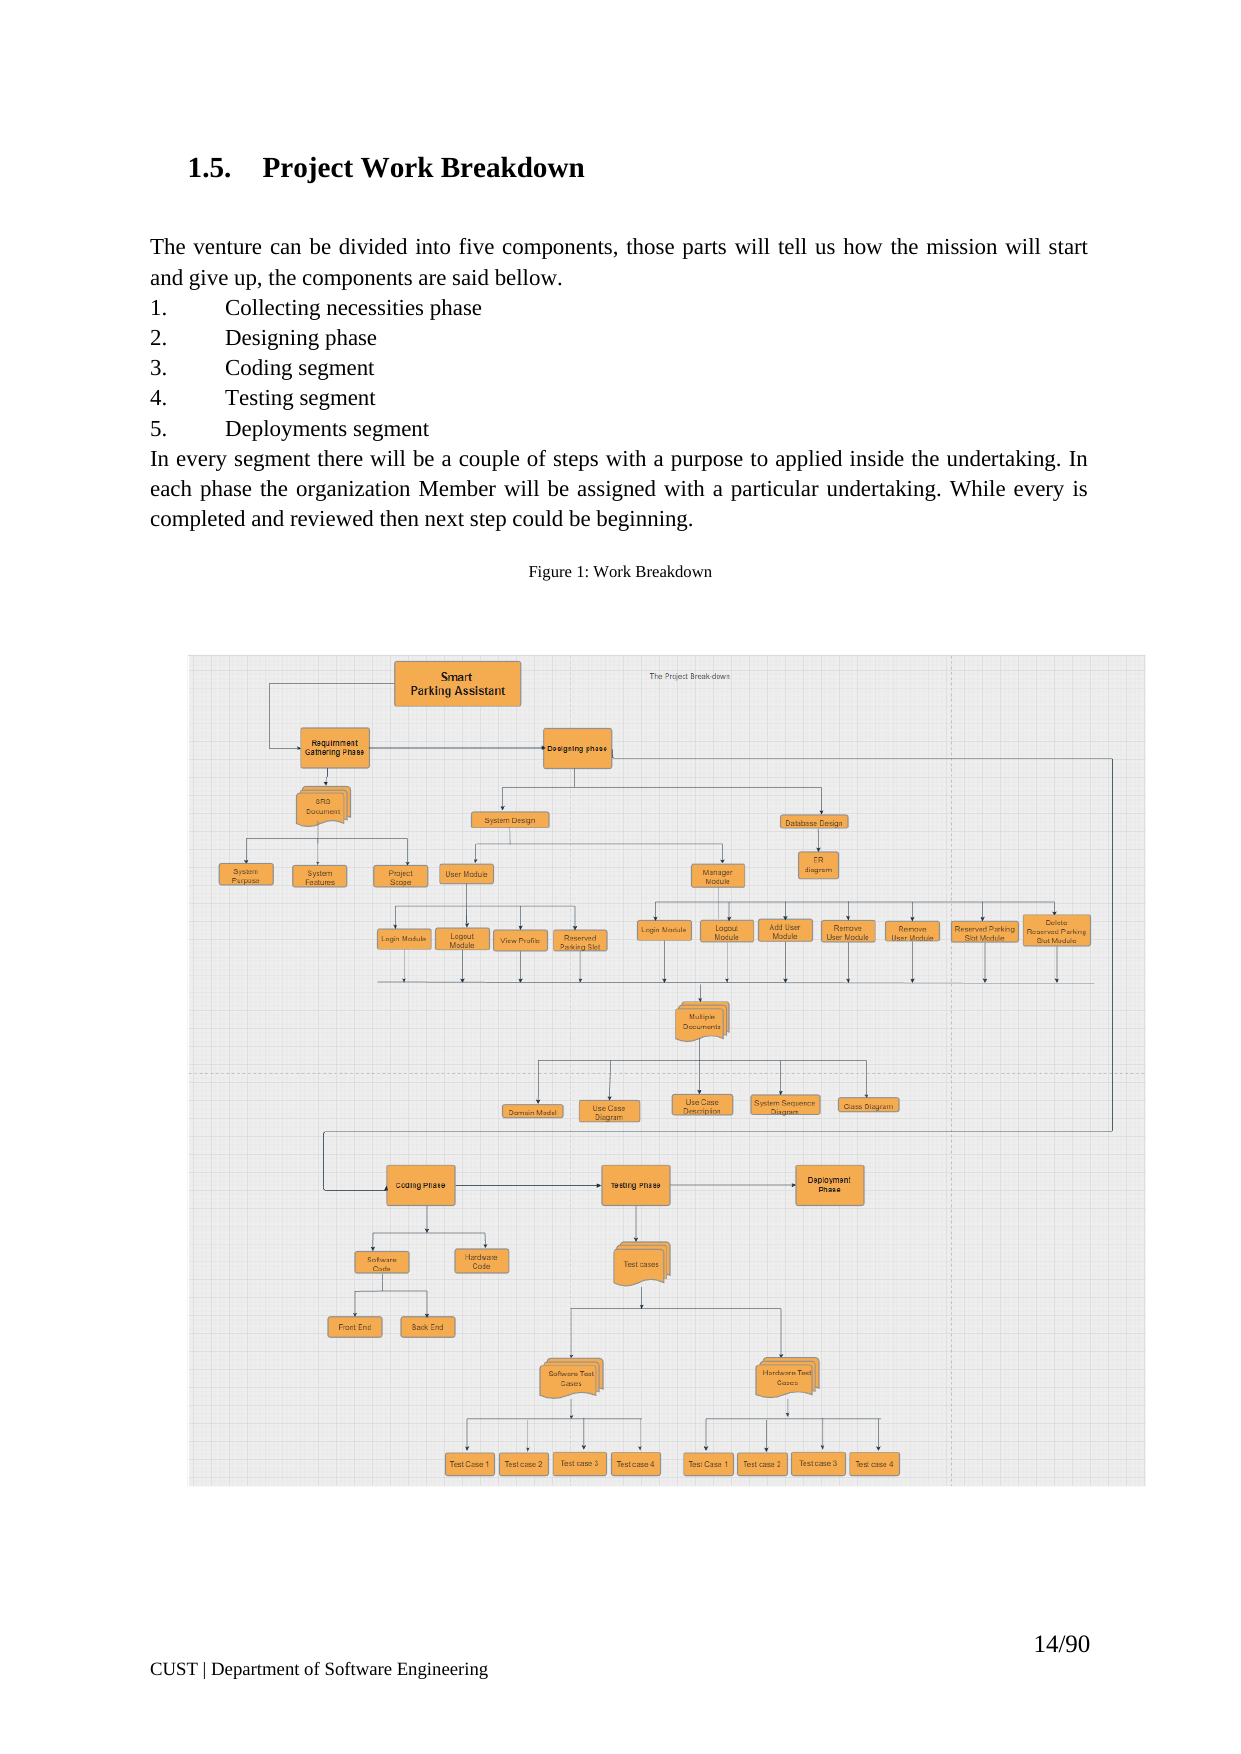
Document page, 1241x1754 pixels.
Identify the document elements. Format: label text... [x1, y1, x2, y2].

text 3. Coding segment [150, 354, 1090, 381]
text Figure 1: Work Breakdown [150, 562, 1090, 581]
text 4. Testing segment [150, 384, 1090, 411]
text In every segment there will be a couple of steps with a purpose to applied inside the undertaking. In each phase the organization Member will be assigned with a particular undertaking. While every is completed and reviewed then next step could be beginning. [150, 445, 1090, 532]
text 2. Designing phase [150, 324, 1090, 350]
text 5. Deployments segment [150, 414, 1090, 441]
picture [187, 654, 1146, 1487]
text The venture can be divided into five components, those parts will tell us how the mission will start and give up, the components are said bellow. [150, 233, 1090, 290]
subtitle Project Work Breakdown [187, 150, 1090, 228]
text 1. Collecting necessities phase [150, 294, 1090, 320]
